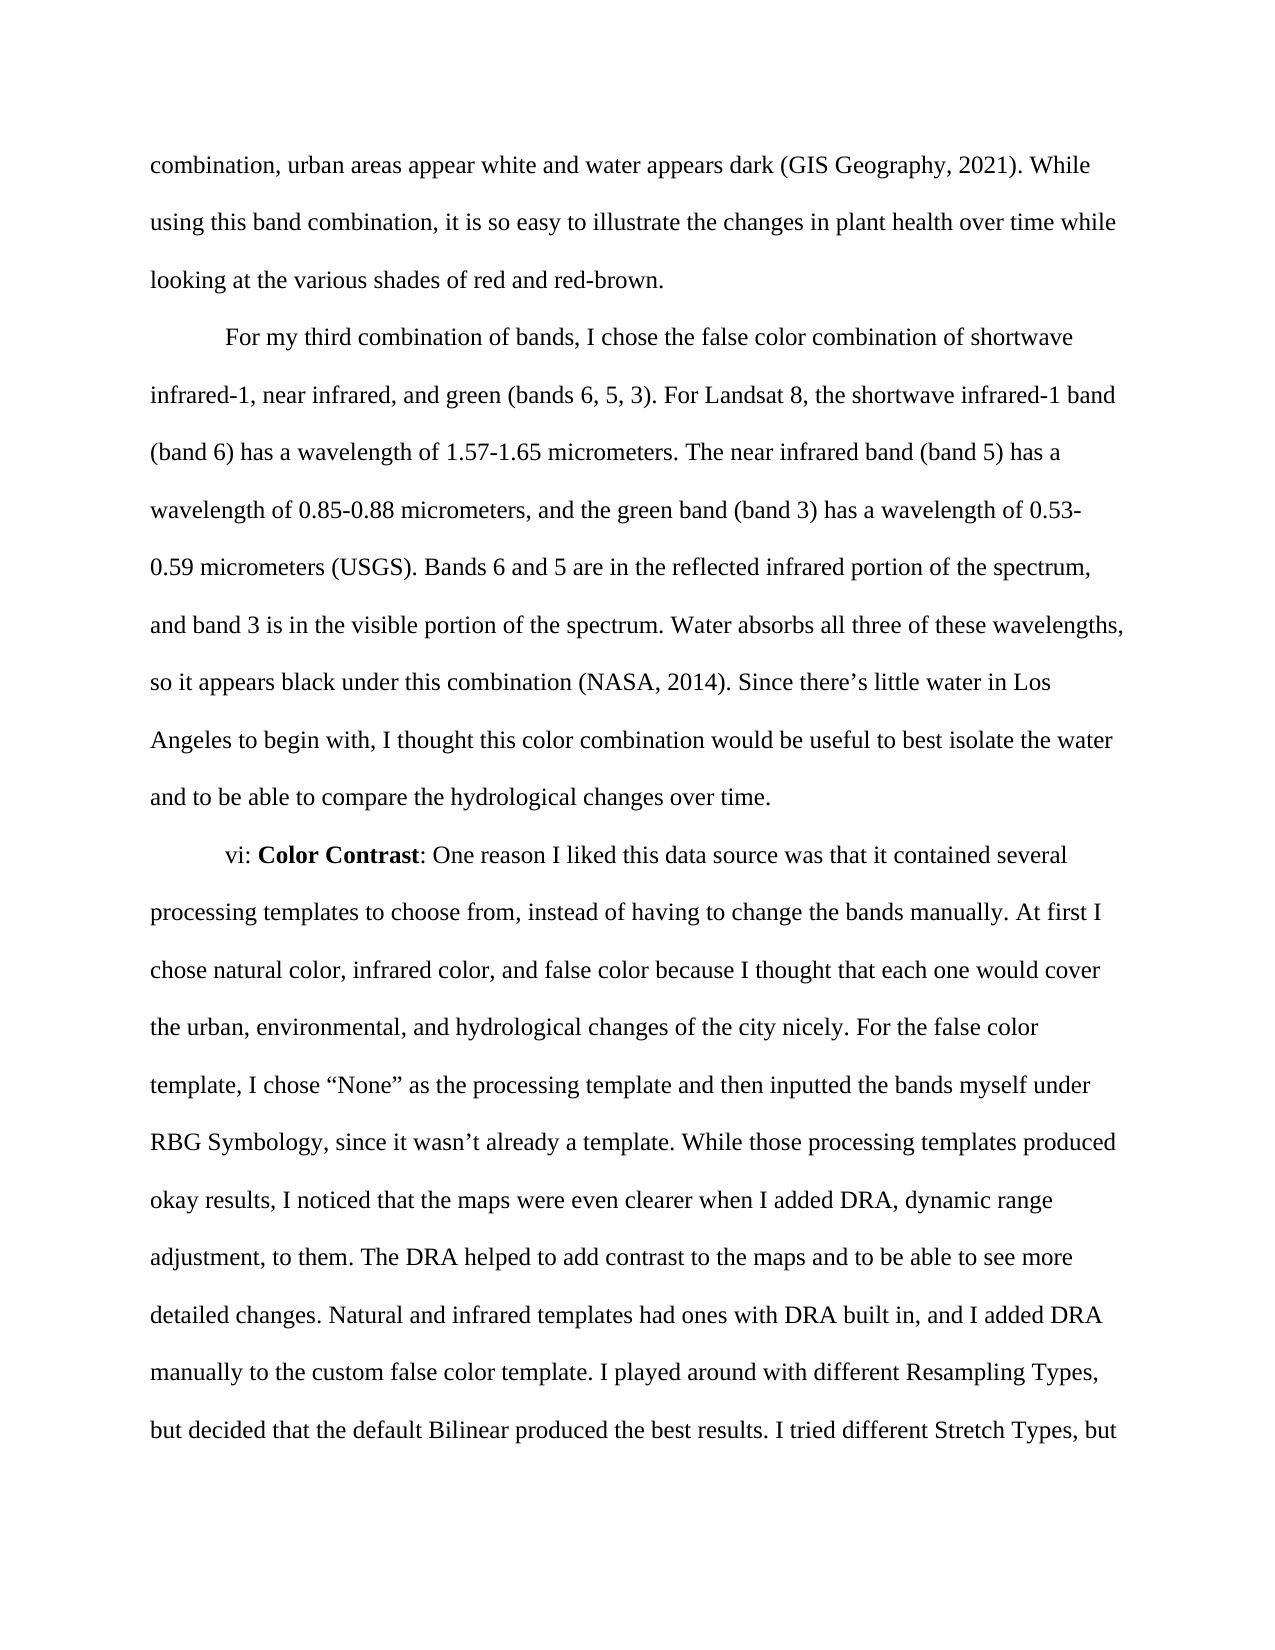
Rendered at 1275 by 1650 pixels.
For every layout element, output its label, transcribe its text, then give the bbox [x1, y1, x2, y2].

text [150, 150, 1125, 294]
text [150, 840, 1125, 1444]
text For my third combination of bands, I chose the false color combination of shortwave infrared-1, near infrared, and green (bands 6, 5, 3). For Landsat 8, the shortwave infrared-1 band (band 6) has a wavelength of 1.57-1.65 micrometers. The near infrared band (band 5) has a wavelength of 0.85-0.88 micrometers, and the green band (band 3) has a wavelength of 0.53-0.59 micrometers (USGS). Bands 6 and 5 are in the reflected infrared portion of the spectrum, and band 3 is in the visible portion of the spectrum. Water absorbs all three of these wavelengths, so it appears black under this combination (NASA, 2014). Since there’s little water in Los Angeles to begin with, I thought this color combination would be useful to best isolate the water and to be able to compare the hydrological changes over time. [150, 322, 1125, 811]
